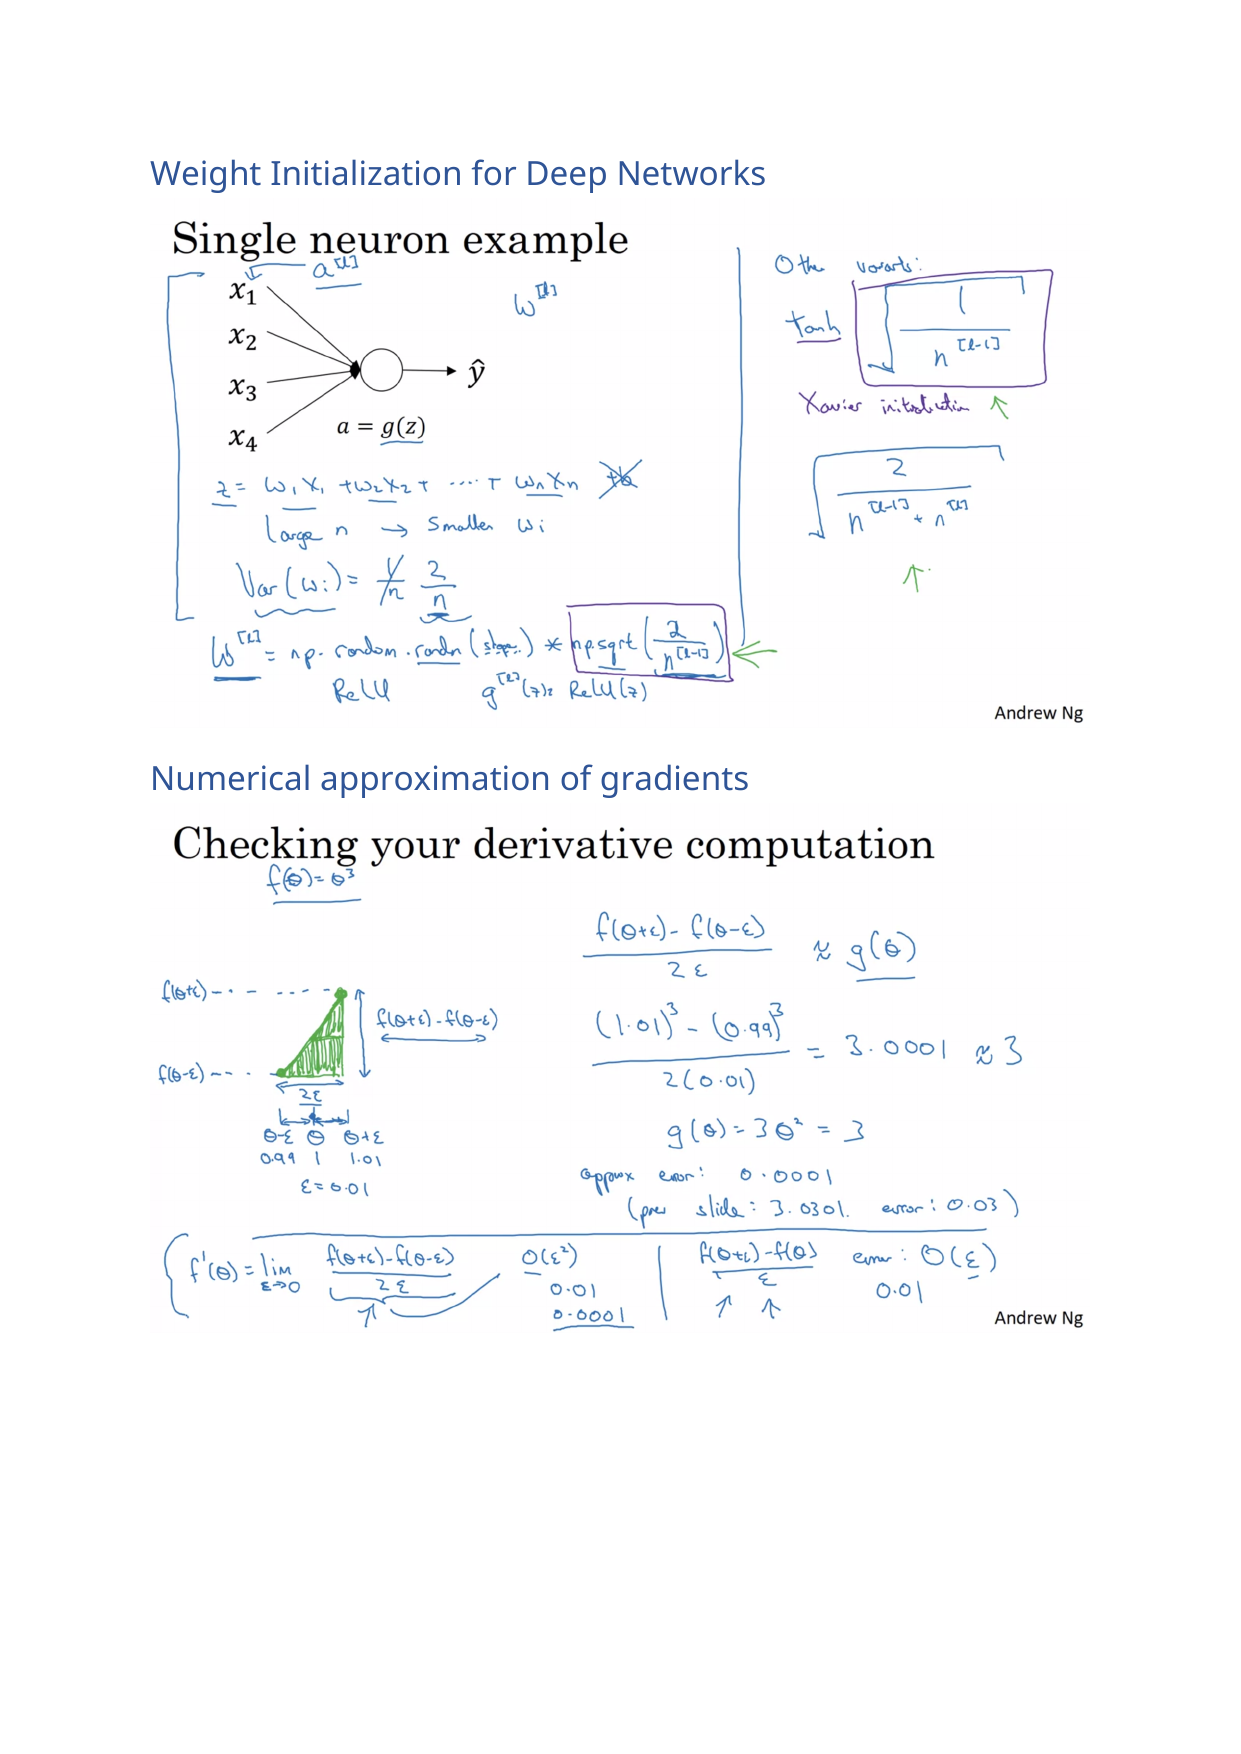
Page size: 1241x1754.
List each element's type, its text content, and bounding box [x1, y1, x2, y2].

subtitle Weight Initialization for Deep Networks [150, 150, 1090, 195]
picture [150, 803, 1091, 1333]
subtitle Numerical approximation of gradients [150, 755, 1090, 800]
picture [150, 198, 1091, 728]
